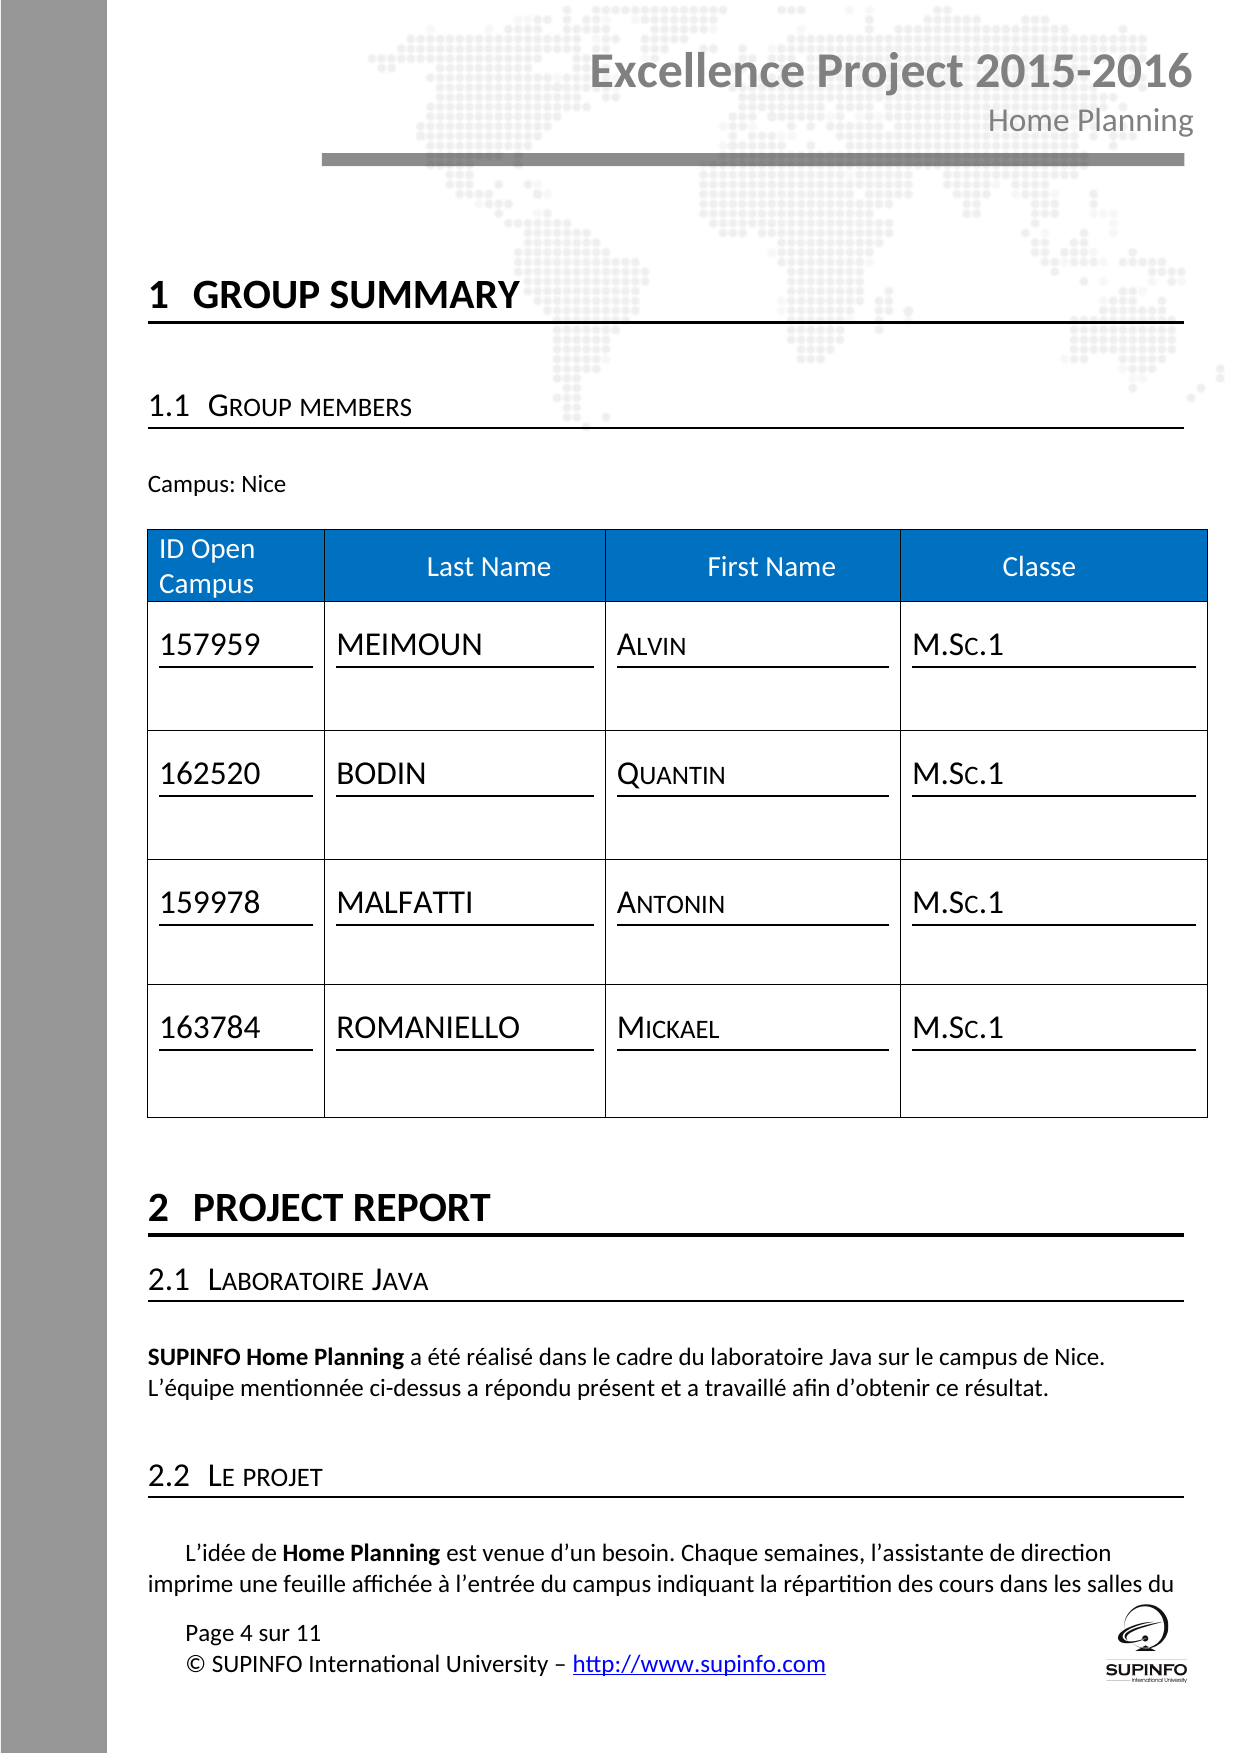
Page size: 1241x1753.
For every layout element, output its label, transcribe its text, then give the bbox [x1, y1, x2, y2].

table_cell M.Sc.1 [901, 985, 1207, 1117]
table_cell M.Sc.1 [901, 602, 1207, 730]
text Campus: Nice [148, 468, 1184, 498]
table_cell MALFATTI [325, 860, 605, 984]
table_cell 157959 [148, 602, 324, 730]
table_header Last Name [325, 530, 605, 601]
table_cell ROMANIELLO [325, 985, 605, 1117]
table_header ID Open Campus [148, 530, 324, 601]
picture [1101, 1602, 1193, 1684]
table_cell MEIMOUN [325, 602, 605, 730]
subtitle Group members [148, 384, 1184, 427]
picture [366, 3, 1231, 450]
table_header First Name [606, 530, 900, 601]
table_cell Antonin [606, 860, 900, 984]
table_cell 162520 [148, 731, 324, 859]
subtitle Le projet [148, 1454, 1184, 1496]
table_cell Alvin [606, 602, 900, 730]
table_header Classe [901, 530, 1207, 601]
table_cell 159978 [148, 860, 324, 984]
table_cell M.Sc.1 [901, 860, 1207, 984]
table_cell 163784 [148, 985, 324, 1117]
table_cell BODIN [325, 731, 605, 859]
table_cell Quantin [606, 731, 900, 859]
table_cell Mickael [606, 985, 900, 1117]
subtitle Group summary [148, 268, 1184, 321]
subtitle Laboratoire Java [148, 1257, 1184, 1300]
subtitle Project report [148, 1181, 1184, 1233]
table_cell M.Sc.1 [901, 731, 1207, 859]
text SUPINFO Home Planning a été réalisé dans le cadre du laboratoire Java sur le campus de Nice. L’équipe mentionnée ci-dessus a répondu présent et a travaillé afin d’obtenir ce résultat. [148, 1341, 1184, 1402]
